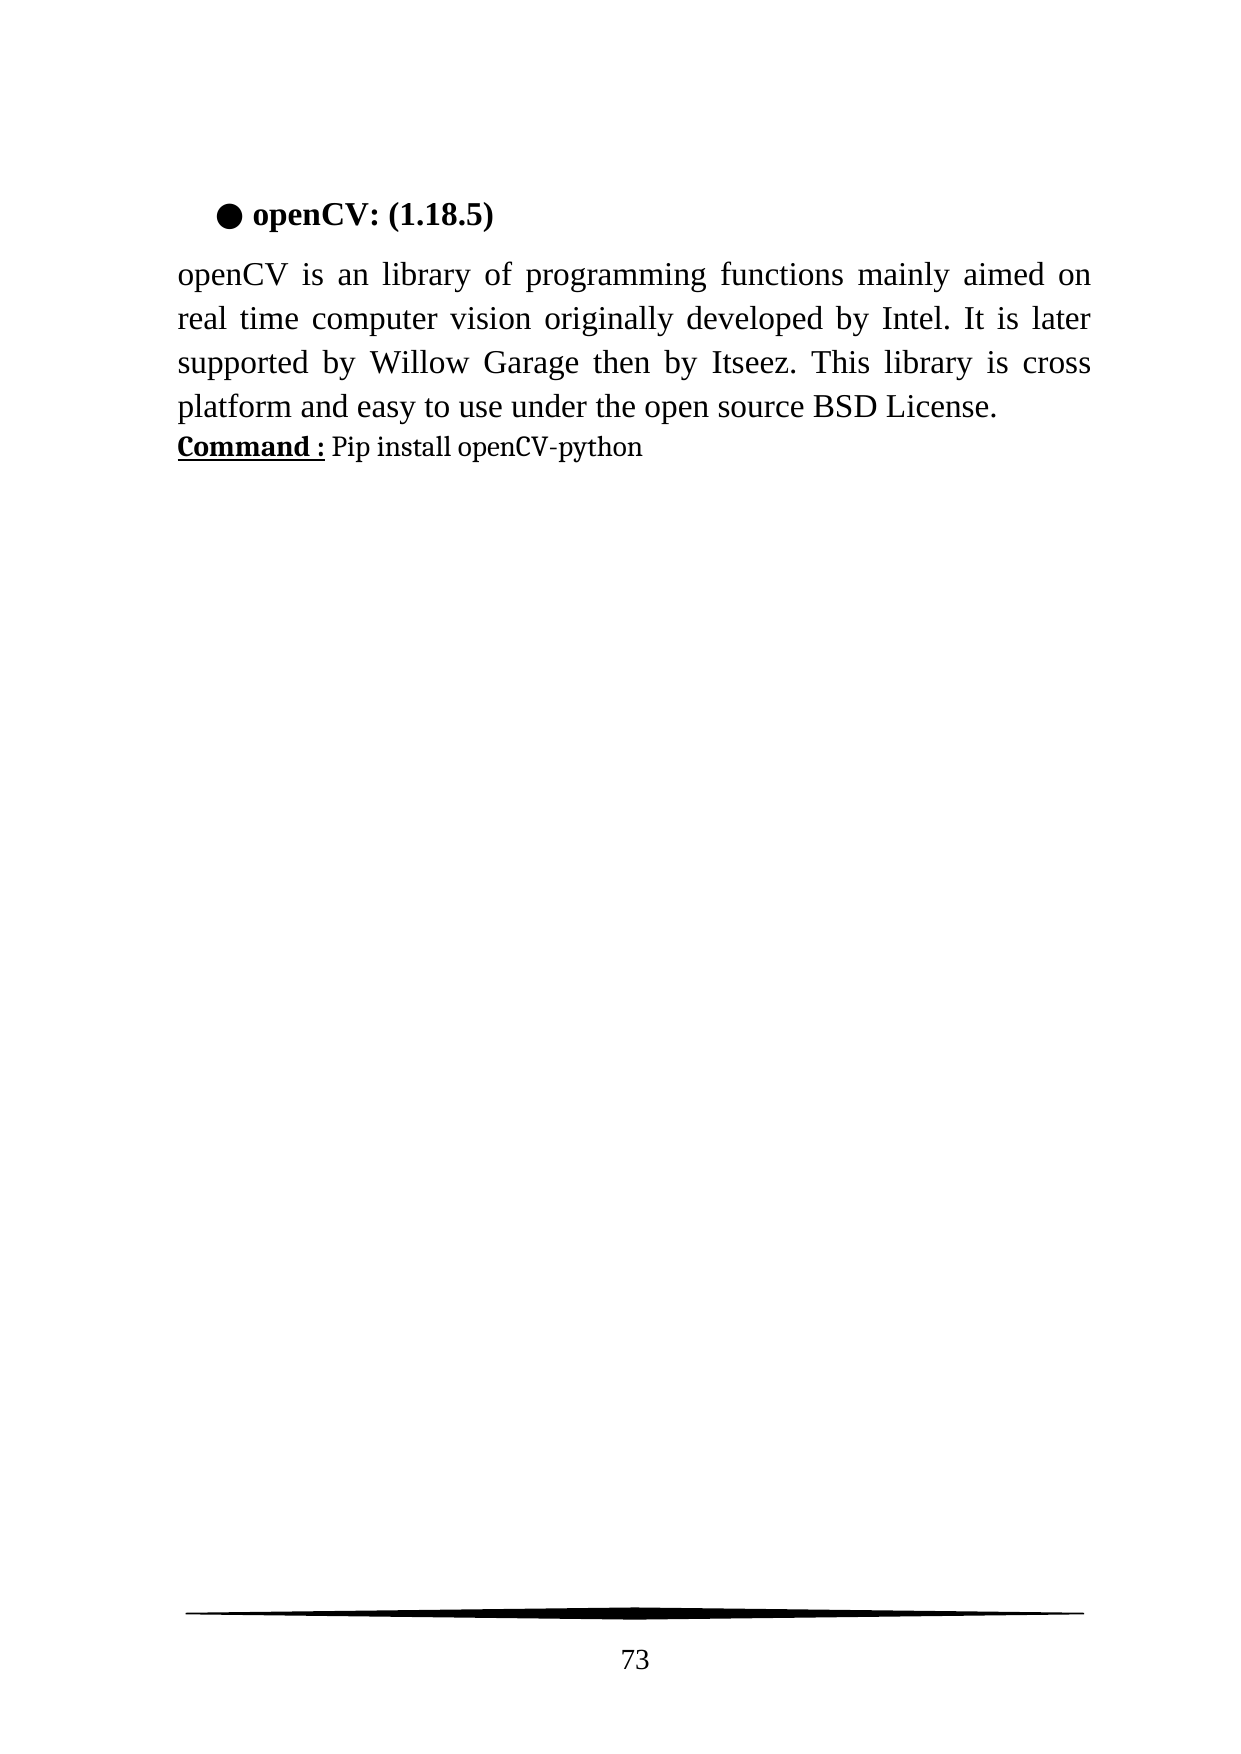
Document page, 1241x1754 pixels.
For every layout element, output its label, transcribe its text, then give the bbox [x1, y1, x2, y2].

text Command : Pip install openCV-python [177, 430, 1092, 464]
list openCV: (1.18.5) [215, 176, 1092, 244]
text openCV is an library of programming functions mainly aimed on real time computer vision originally developed by Intel. It is later supported by Willow Garage then by Itseez. This library is cross platform and easy to use under the open source BSD License. [177, 254, 1092, 425]
